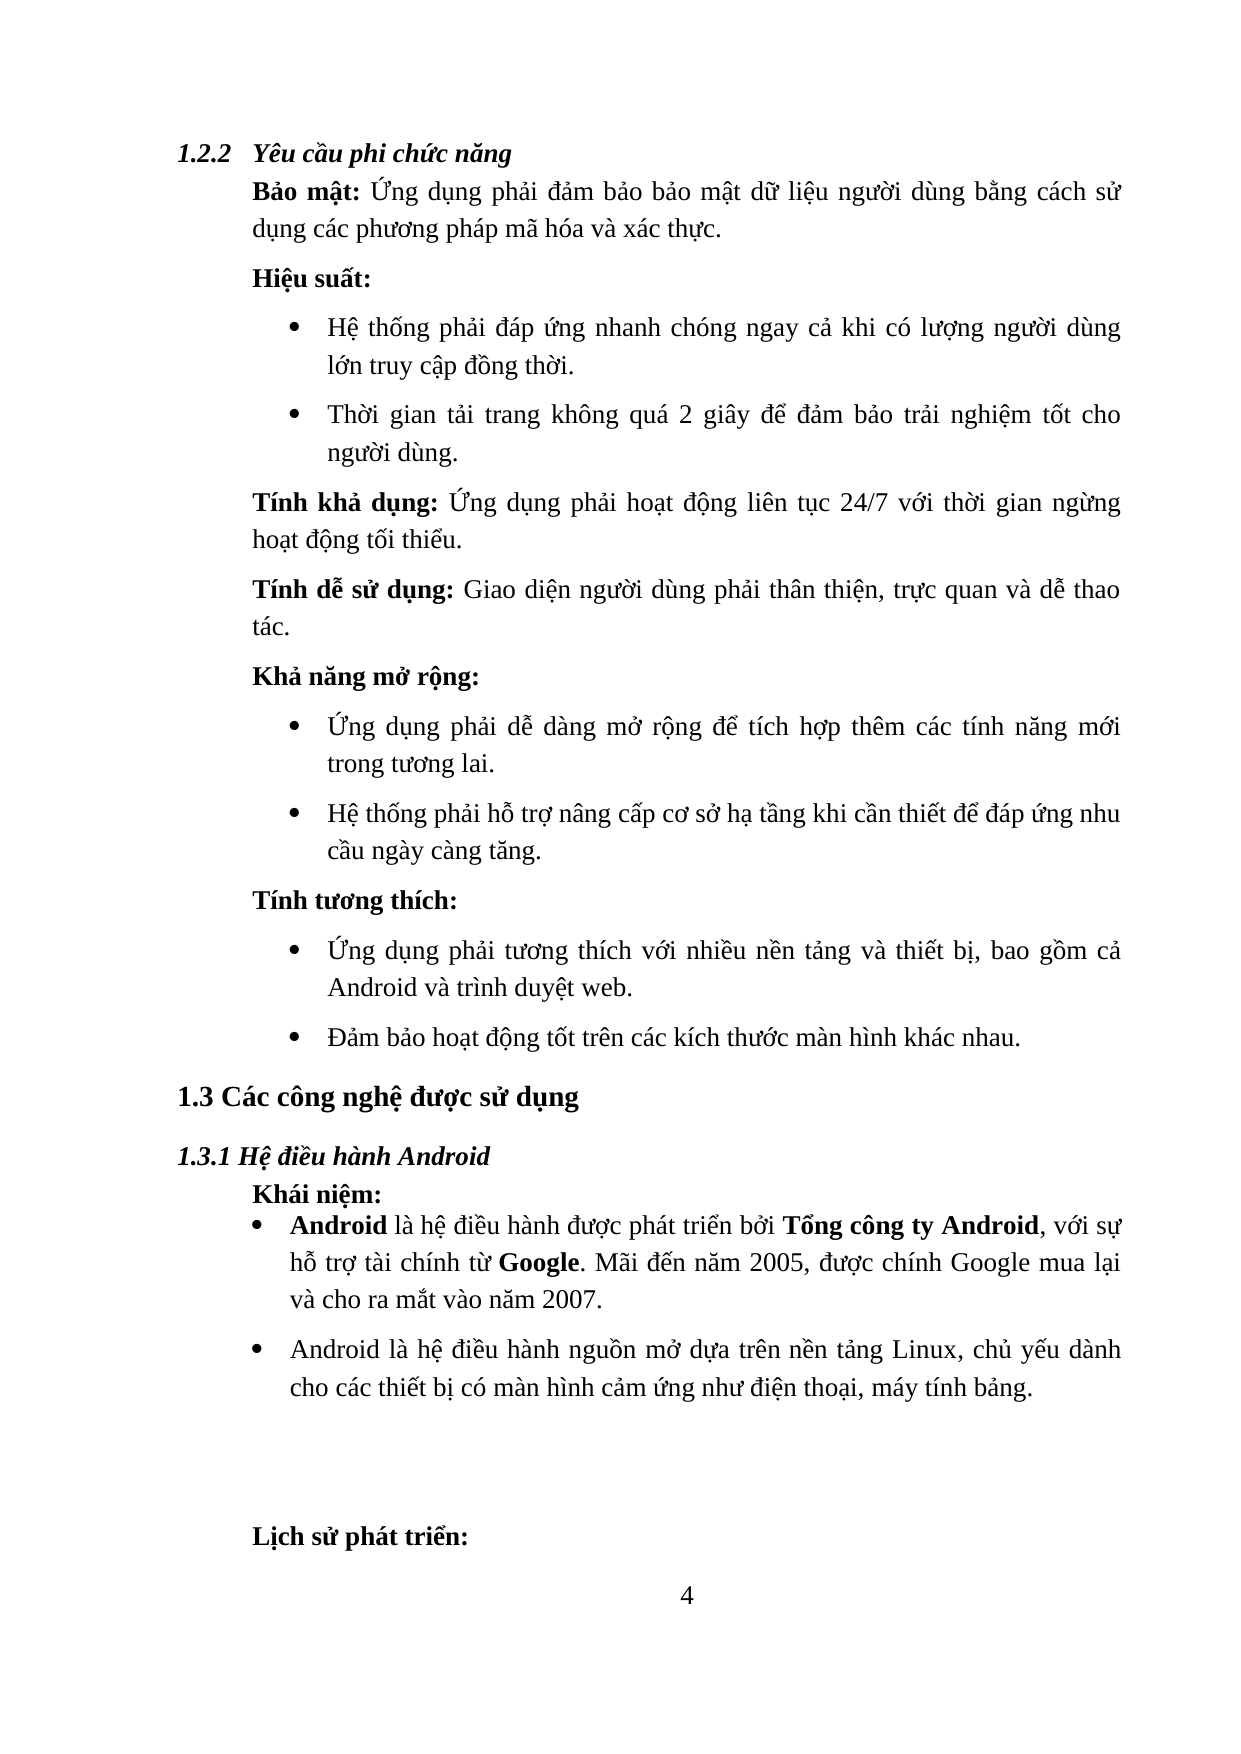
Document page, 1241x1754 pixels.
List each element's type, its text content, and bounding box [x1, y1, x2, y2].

text Lịch sử phát triển: [252, 1520, 1122, 1551]
list Yêu cầu phi chức năng [177, 137, 1122, 168]
text Tính tương thích: [252, 884, 1122, 915]
text Khả năng mở rộng: [252, 660, 1122, 691]
list Thời gian tải trang không quá 2 giây để đảm bảo trải nghiệm tốt cho người dùng. [289, 399, 1122, 467]
list Hệ thống phải đáp ứng nhanh chóng ngay cả khi có lượng người dùng lớn truy cập đồng thời. [289, 311, 1122, 380]
list Đảm bảo hoạt động tốt trên các kích thước màn hình khác nhau. [289, 1021, 1122, 1052]
text 1.3 Các công nghệ được sử dụng [177, 1079, 1122, 1113]
list Android là hệ điều hành nguồn mở dựa trên nền tảng Linux, chủ yếu dành cho các thiết bị có màn hình cảm ứng như điện thoại, máy tính bảng. [252, 1333, 1122, 1402]
list Ứng dụng phải dễ dàng mở rộng để tích hợp thêm các tính năng mới trong tương lai. [289, 710, 1122, 778]
list Ứng dụng phải tương thích với nhiều nền tảng và thiết bị, bao gồm cả Android và trình duyệt web. [289, 934, 1122, 1002]
list Android là hệ điều hành được phát triển bởi Tổng công ty Android, với sự hỗ trợ tài chính từ Google. Mãi đến năm 2005, được chính Google mua lại và cho ra mắt vào năm 2007. [252, 1209, 1122, 1315]
text Tính khả dụng: Ứng dụng phải hoạt động liên tục 24/7 với thời gian ngừng hoạt động tối thiểu. [252, 486, 1122, 554]
text Tính dễ sử dụng: Giao diện người dùng phải thân thiện, trực quan và dễ thao tác. [252, 573, 1122, 641]
text Hiệu suất: [252, 262, 1122, 293]
text 1.3.1 Hệ điều hành Android [177, 1141, 1122, 1172]
list Hệ thống phải hỗ trợ nâng cấp cơ sở hạ tầng khi cần thiết để đáp ứng nhu cầu ngày càng tăng. [289, 797, 1122, 866]
list Khái niệm: [252, 1178, 1122, 1209]
text Bảo mật: Ứng dụng phải đảm bảo bảo mật dữ liệu người dùng bằng cách sử dụng các phương pháp mã hóa và xác thực. [252, 174, 1122, 243]
